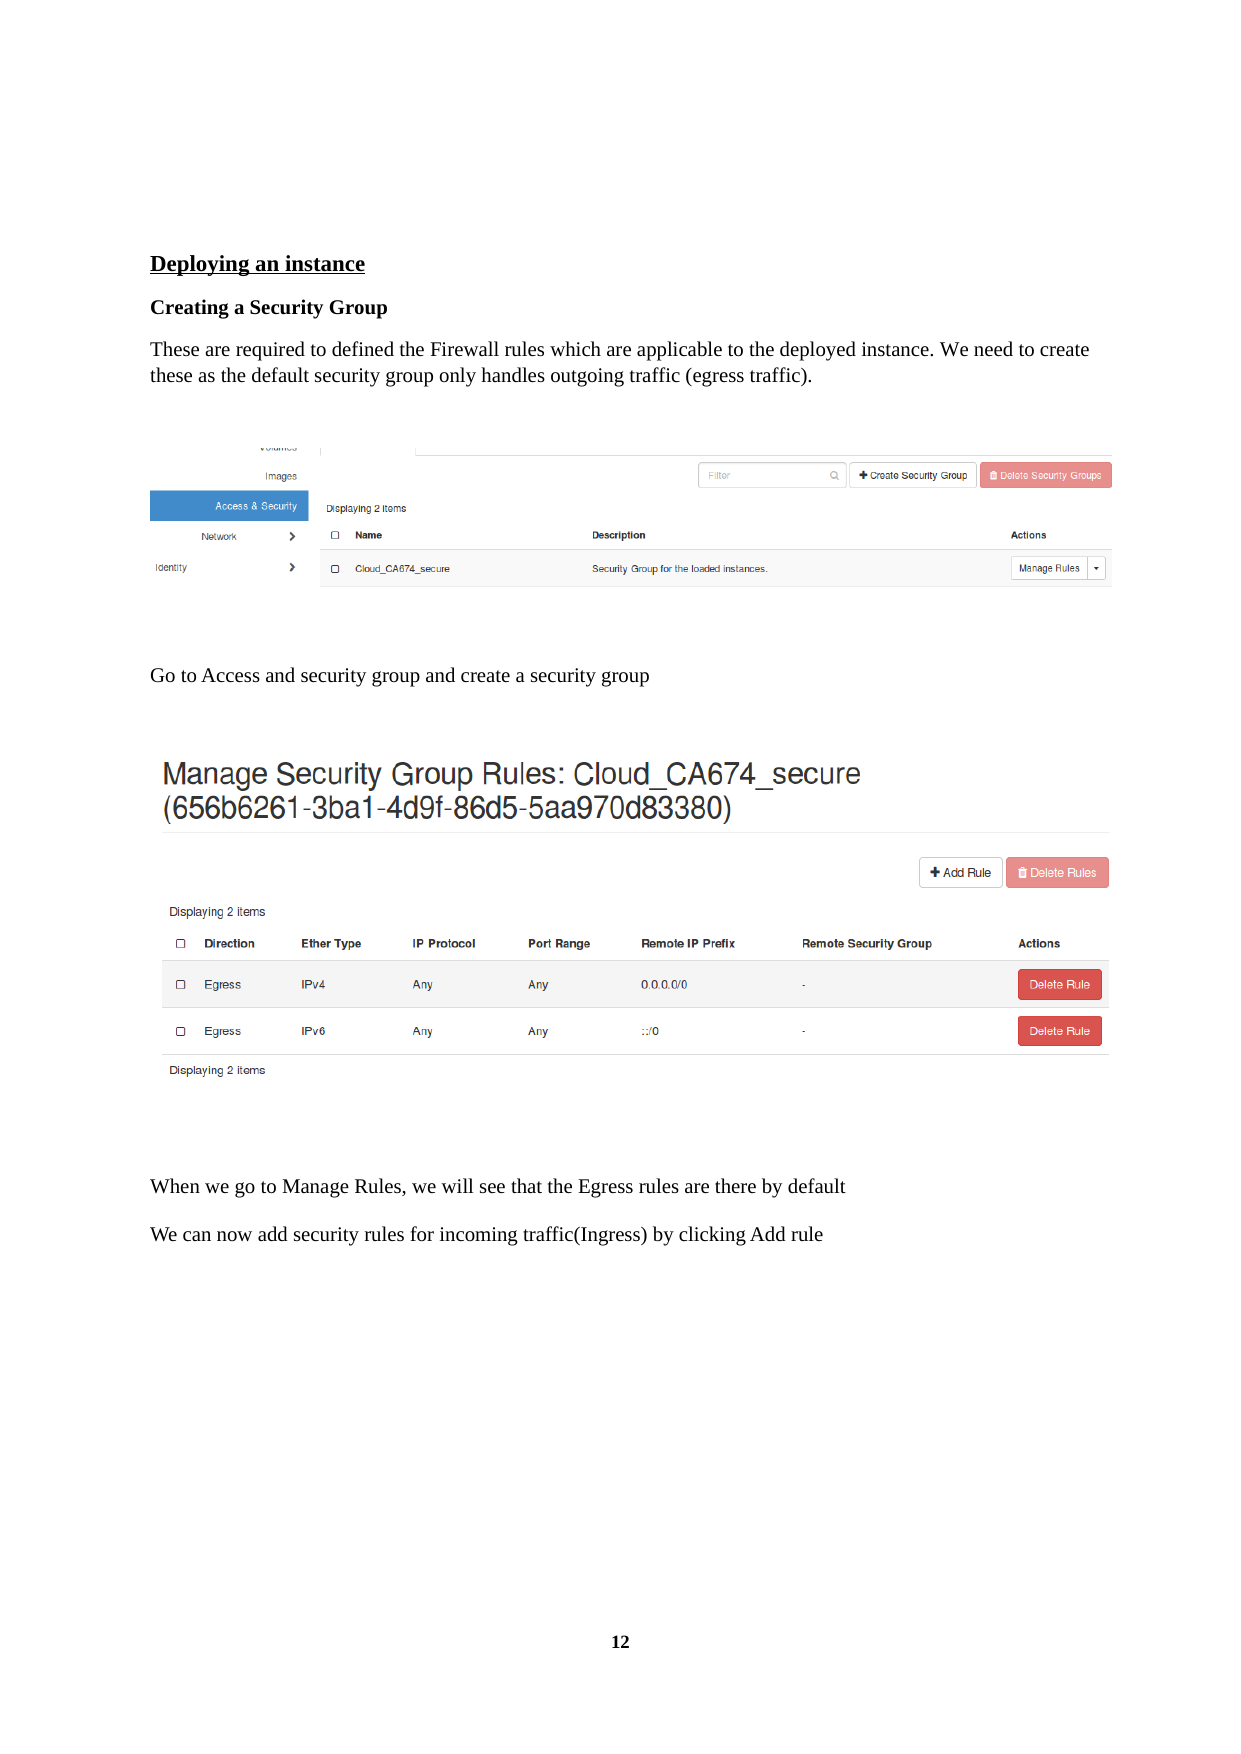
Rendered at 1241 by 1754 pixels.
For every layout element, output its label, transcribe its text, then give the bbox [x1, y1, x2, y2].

picture [150, 740, 1121, 1099]
text These are required to defined the Firewall rules which are applicable to the deployed instance. We need to create these as the default security group only handles outgoing traffic (egress traffic). [150, 337, 1090, 387]
text Go to Access and security group and create a security group [150, 663, 1090, 687]
text When we go to Manage Rules, we will see that the Egress rules are there by default [150, 1174, 1090, 1198]
text Deploying an instance [150, 250, 1090, 276]
text Creating a Security Group [150, 295, 1090, 319]
picture [150, 448, 1122, 590]
text We can now add security rules for incoming traffic(Ingress) by clicking Add rule [150, 1222, 1090, 1246]
